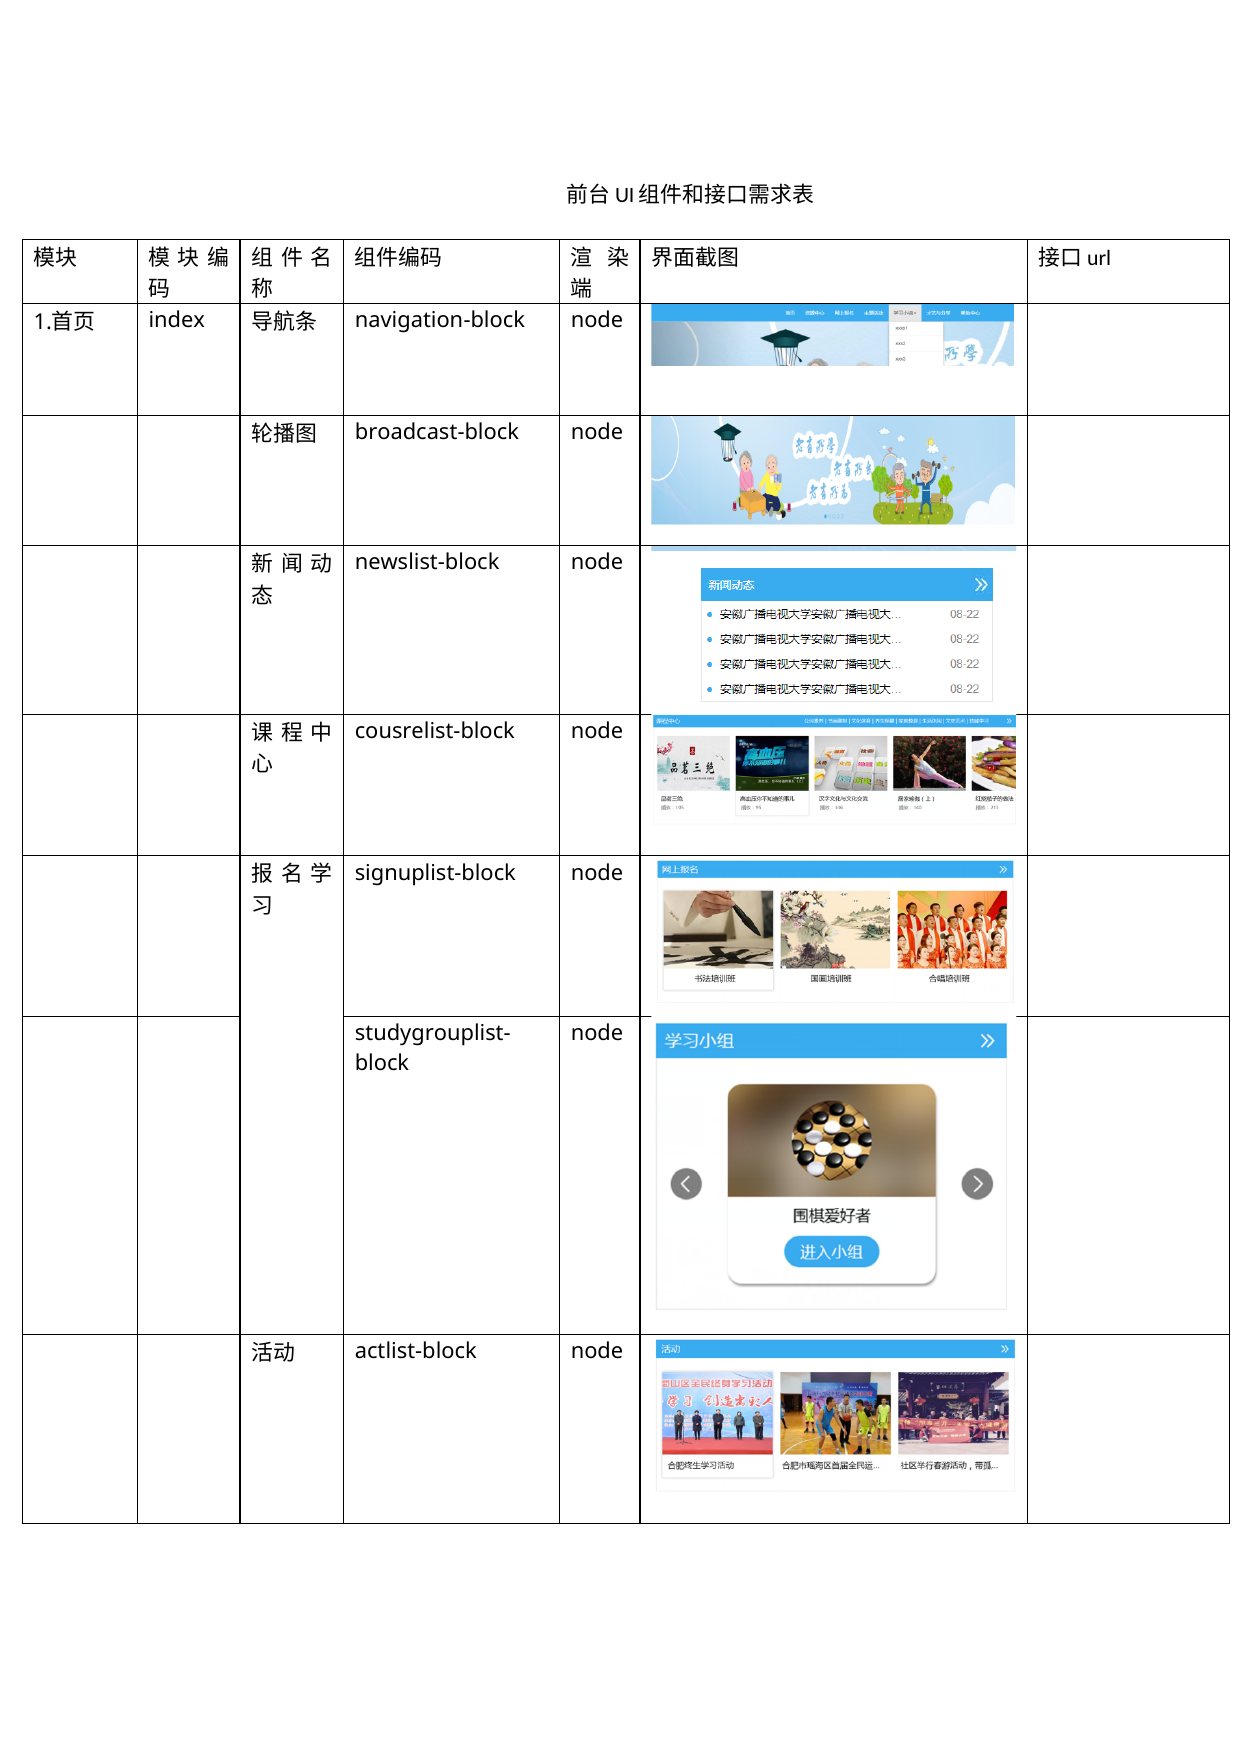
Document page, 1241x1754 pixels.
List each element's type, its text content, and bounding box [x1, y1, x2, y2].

table_cell [23, 856, 137, 1016]
table_header 接口url [1028, 240, 1229, 303]
table_header 组件编码 [344, 240, 559, 303]
table_cell cousrelist-block [344, 715, 559, 855]
table_cell [641, 1335, 1027, 1522]
table_cell [23, 715, 137, 855]
table_cell [1028, 715, 1229, 855]
table_header 模块编码 [138, 240, 239, 303]
picture [651, 1335, 1017, 1494]
table_cell 新闻动态 [241, 546, 343, 714]
table_cell [641, 304, 1027, 415]
table_cell signuplist-block [344, 856, 559, 1016]
table_cell broadcast-block [344, 416, 559, 545]
table_cell 轮播图 [241, 416, 343, 545]
table_cell node [560, 546, 639, 714]
table_cell navigation-block [344, 304, 559, 415]
list 前台UI组件和接口需求表 [0, 177, 1090, 209]
picture [651, 416, 1015, 525]
table_cell [23, 1017, 137, 1334]
table_cell studygrouplist-block [344, 1017, 559, 1334]
table_header 组件名称 [241, 240, 343, 303]
table_cell node [560, 715, 639, 855]
picture [651, 856, 1017, 1005]
table_cell [138, 856, 239, 1016]
table_cell newslist-block [344, 546, 559, 714]
table_cell [641, 856, 1027, 1016]
table_cell [641, 715, 1027, 855]
table_cell 报名学习 [241, 856, 343, 1334]
table_cell index [138, 304, 239, 415]
table_header 模块 [23, 240, 137, 303]
table_cell [641, 416, 1027, 545]
table_cell 1.首页 [23, 304, 137, 415]
picture [651, 546, 1017, 826]
picture [651, 1016, 1017, 1315]
table_cell node [560, 416, 639, 545]
table_cell [1028, 1335, 1229, 1522]
table_cell [1028, 304, 1229, 415]
table_cell [641, 546, 651, 714]
table_cell [641, 1017, 1027, 1334]
table_cell [1028, 1017, 1229, 1334]
table_cell [1017, 546, 1027, 714]
table_cell [138, 715, 239, 855]
table_cell actlist-block [344, 1335, 559, 1522]
table_cell [1028, 416, 1229, 545]
table_cell 活动 [241, 1335, 343, 1522]
table_header 渲染端 [560, 240, 639, 303]
table_cell [1028, 856, 1229, 1016]
table_cell node [560, 1017, 639, 1334]
table_cell [138, 546, 239, 714]
table_cell [138, 416, 239, 545]
table_cell node [560, 304, 639, 415]
table_header 界面截图 [641, 240, 1027, 303]
picture [651, 304, 1014, 366]
table_cell node [560, 1335, 639, 1522]
table_cell 课程中心 [241, 715, 343, 855]
table_cell [23, 416, 137, 545]
table_cell [138, 1017, 239, 1334]
table_cell [138, 1335, 239, 1522]
table_cell 导航条 [241, 304, 343, 415]
table_cell [23, 1335, 137, 1522]
table_cell [23, 546, 137, 714]
table_cell [1028, 546, 1229, 714]
table_cell node [560, 856, 639, 1016]
